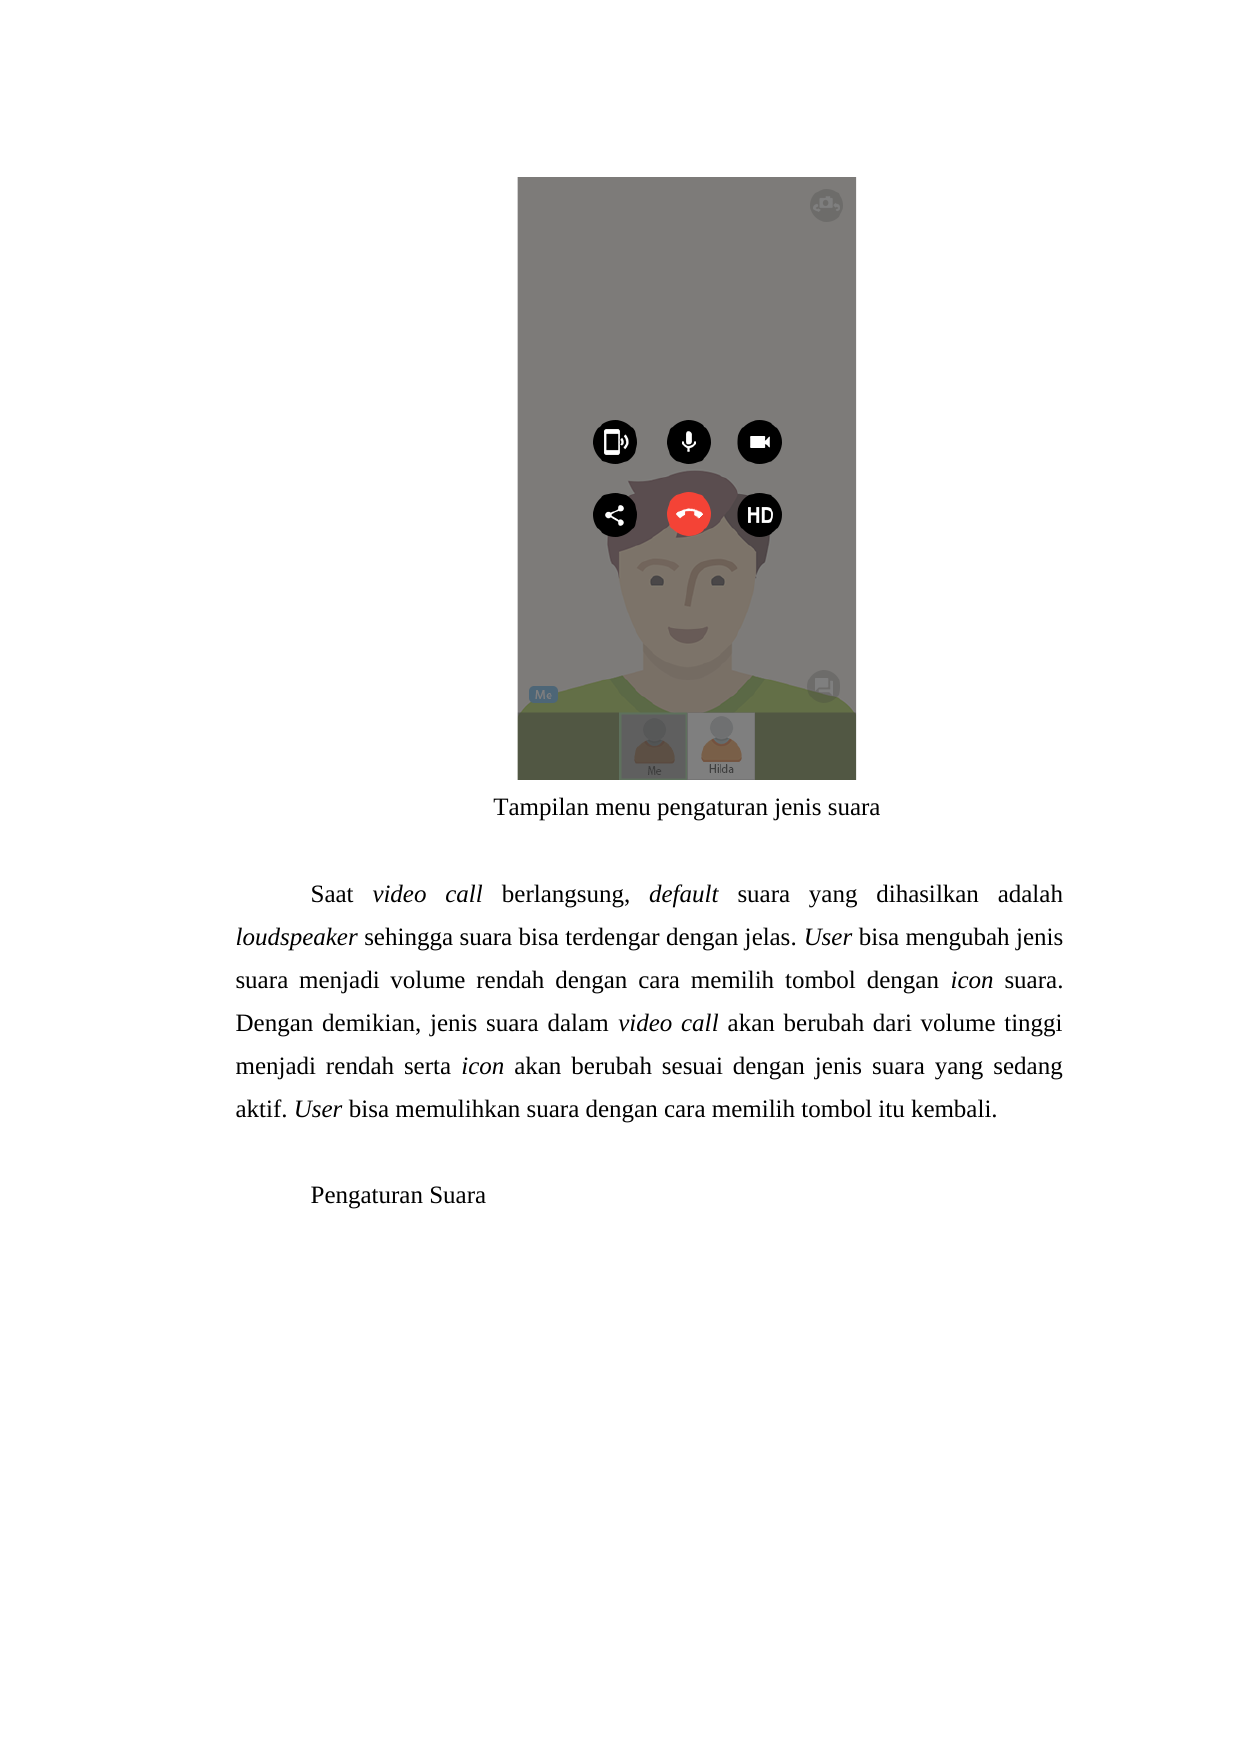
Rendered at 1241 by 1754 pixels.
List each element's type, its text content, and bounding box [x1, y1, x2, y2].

text Saat video call berlangsung, default suara yang dihasilkan adalah loudspeaker sehingga suara bisa terdengar dengan jelas. User bisa mengubah jenis suara menjadi volume rendah dengan cara memilih tombol dengan icon suara. Dengan demikian, jenis suara dalam video call akan berubah dari volume tinggi menjadi rendah serta icon akan berubah sesuai dengan jenis suara yang sedang aktif. User bisa memulihkan suara dengan cara memilih tombol itu kembali. [235, 879, 1063, 1123]
picture [517, 177, 857, 780]
text Tampilan menu pengaturan jenis suara [235, 792, 1063, 821]
text Pengaturan Suara [235, 1181, 1063, 1209]
